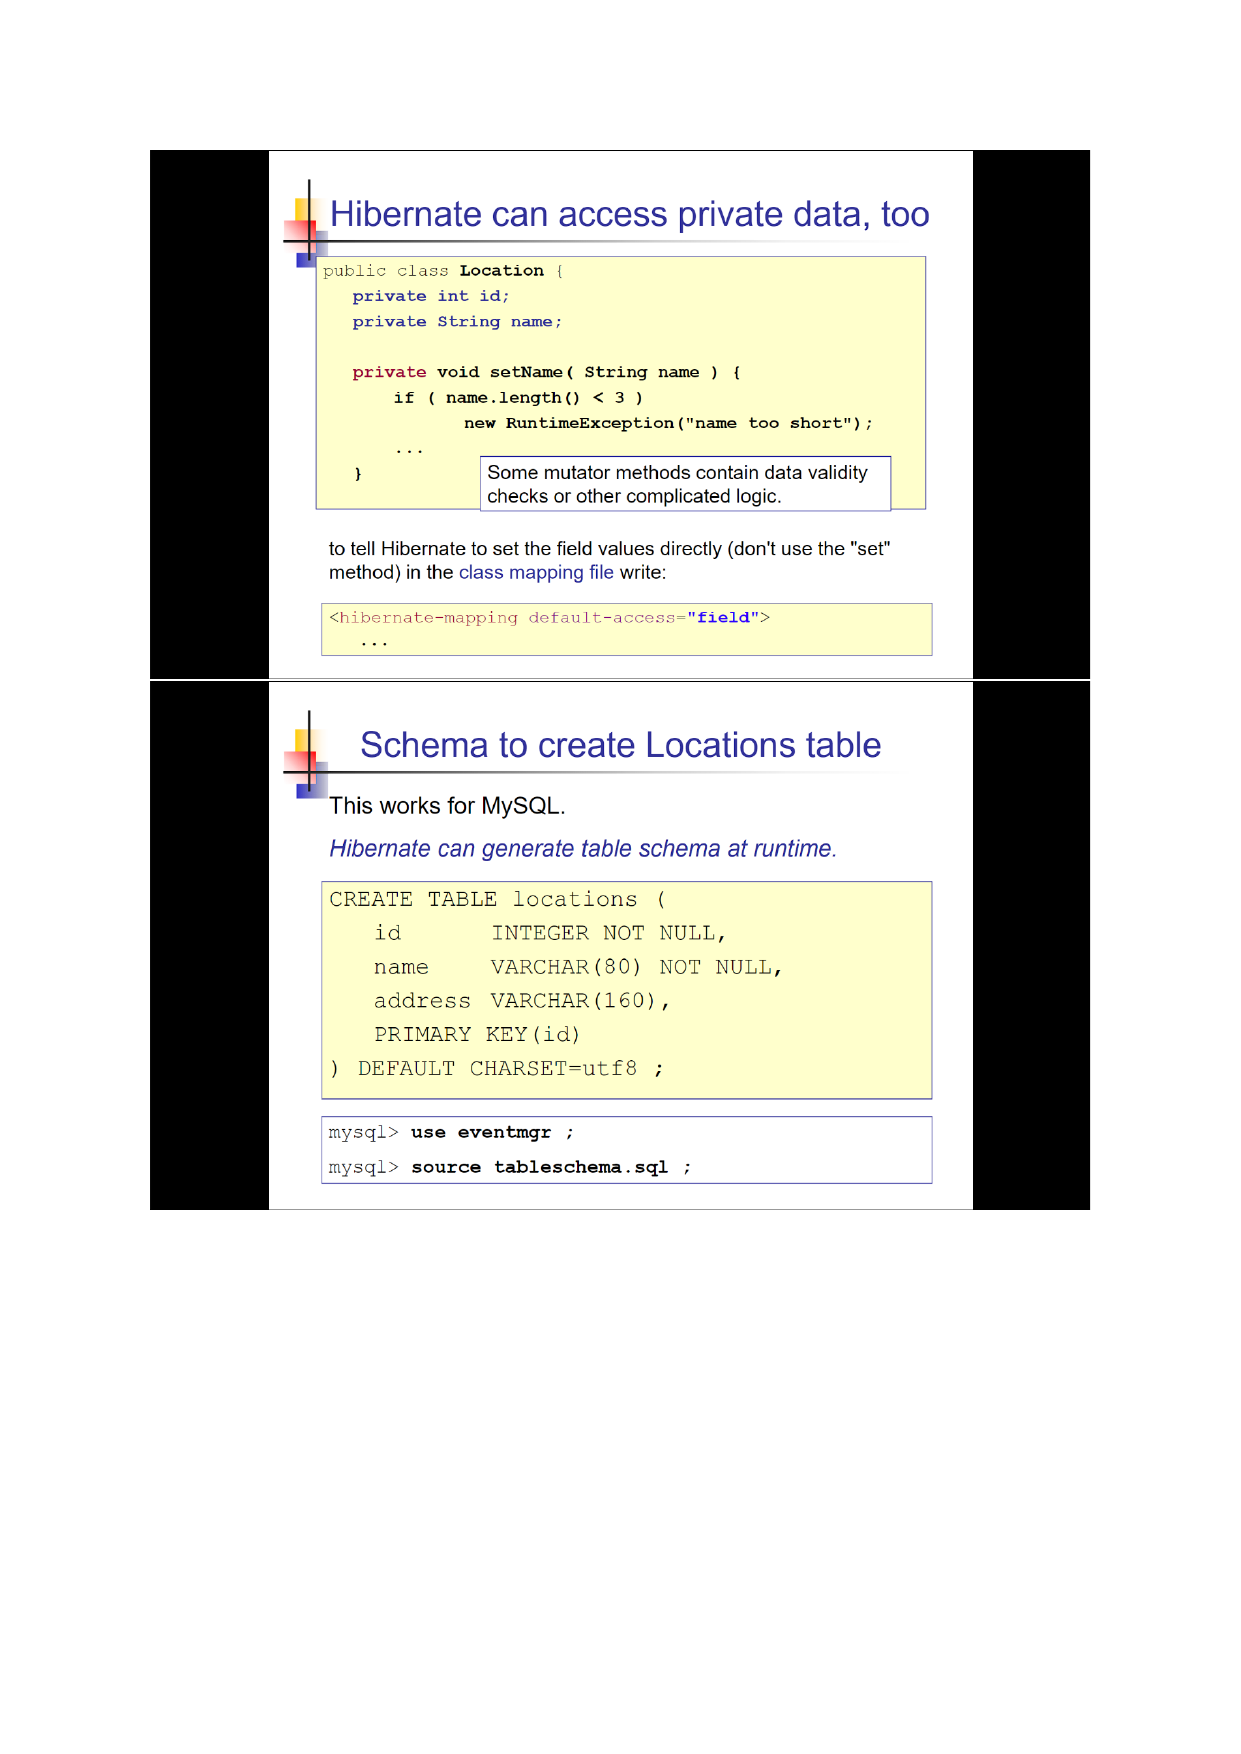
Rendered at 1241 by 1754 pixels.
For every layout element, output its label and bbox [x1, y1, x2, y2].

picture [150, 150, 1091, 679]
picture [150, 681, 1091, 1210]
